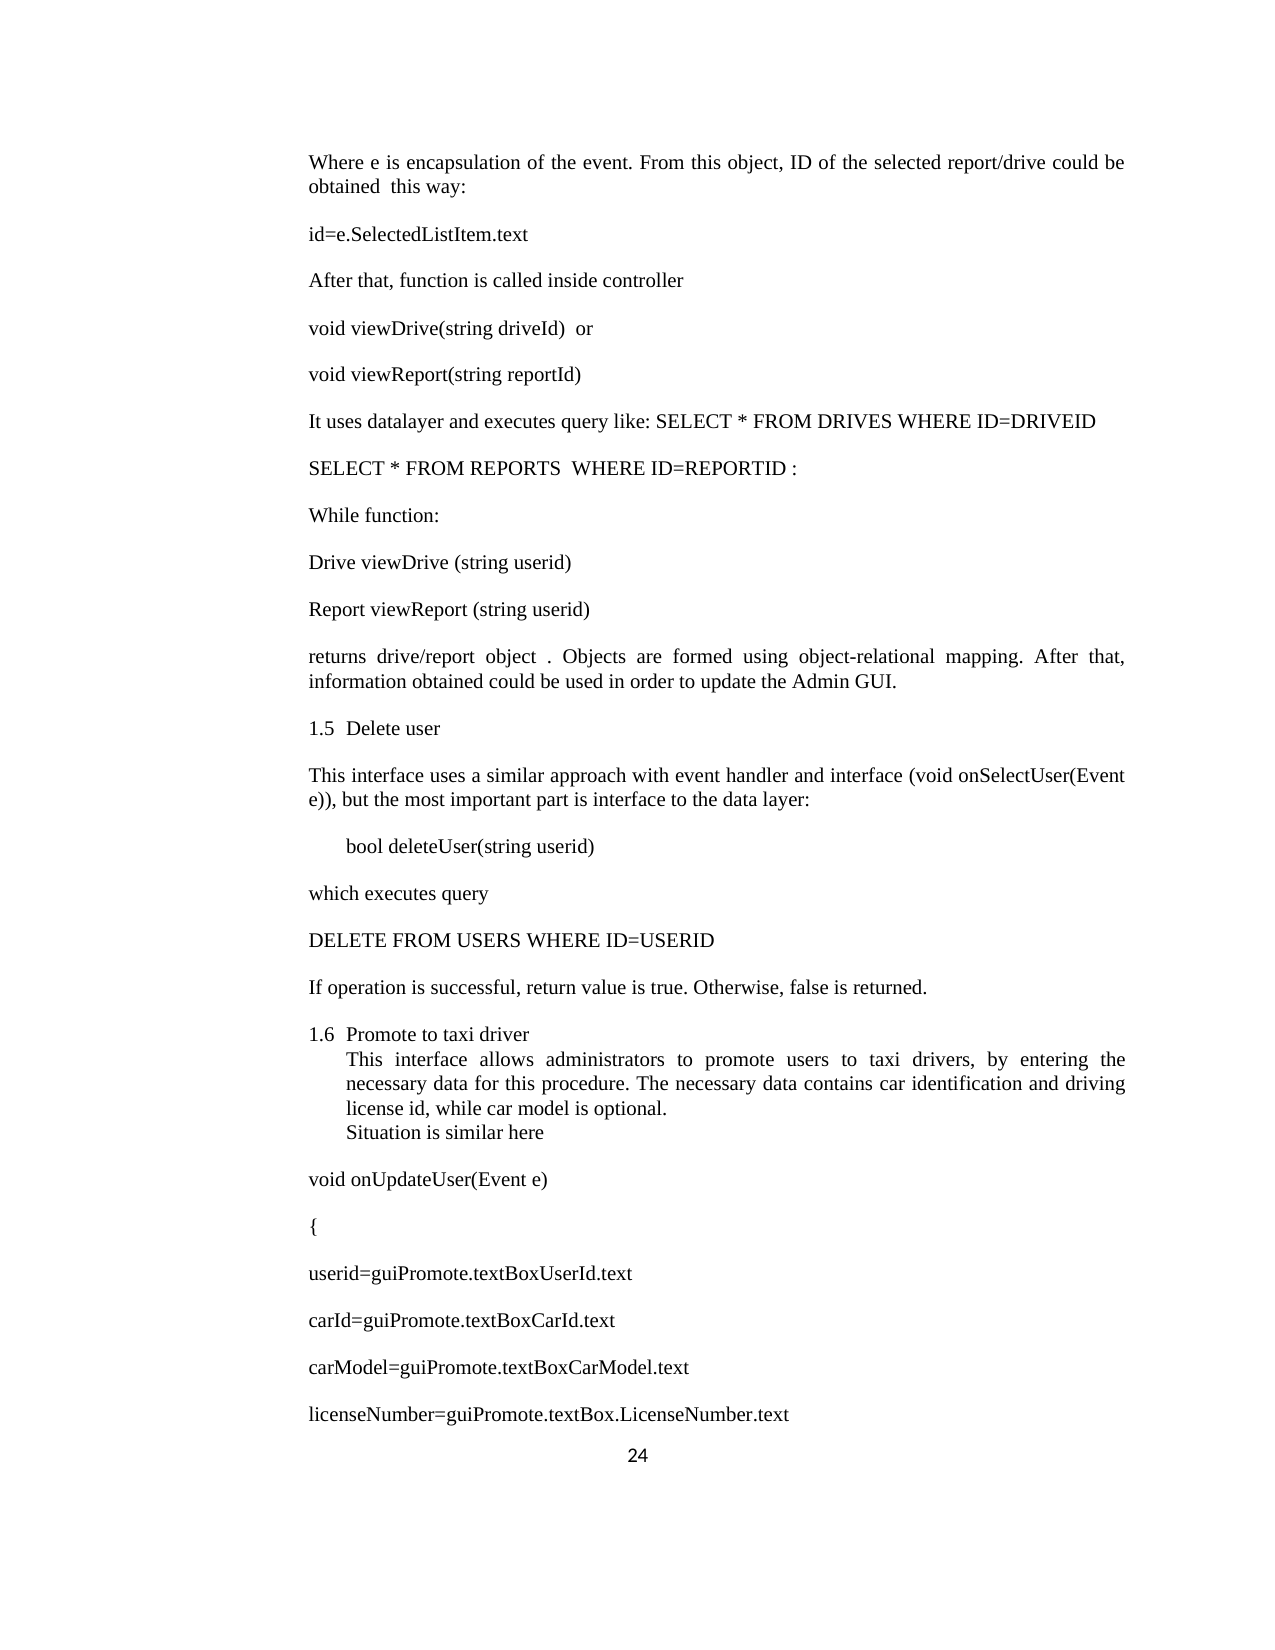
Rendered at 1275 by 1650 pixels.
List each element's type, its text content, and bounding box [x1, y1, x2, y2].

text id=e.SelectedListItem.text [308, 221, 1127, 246]
text licenseNumber=guiPromote.textBox.LicenseNumber.text [308, 1402, 1127, 1426]
text While function: [308, 503, 1127, 527]
text { [308, 1214, 1127, 1238]
list This interface allows administrators to promote users to taxi drivers, by entering the necessary data for this procedure. The necessary data contains car identification and driving license id, while car model is optional. [346, 1047, 1127, 1119]
text void viewReport(string reportId) [308, 362, 1127, 386]
text Where e is encapsulation of the event. From this object, ID of the selected report/drive could be obtained this way: [308, 150, 1127, 198]
text It uses datalayer and executes query like: SELECT * FROM DRIVES WHERE ID=DRIVEID [308, 409, 1127, 433]
list Delete user [308, 716, 1127, 740]
text which executes query [308, 881, 1127, 905]
text This interface uses a similar approach with event handler and interface (void onSelectUser(Event e)), but the most important part is interface to the data layer: [308, 763, 1127, 811]
text void viewDrive(string driveId) or [308, 315, 1127, 339]
text SELECT * FROM REPORTS WHERE ID=REPORTID : [308, 456, 1127, 480]
text returns drive/report object . Objects are formed using object-relational mapping. After that, information obtained could be used in order to update the Admin GUI. [308, 644, 1127, 693]
list Situation is similar here [346, 1120, 1127, 1144]
text void onUpdateUser(Event e) [308, 1167, 1127, 1191]
text carId=guiPromote.textBoxCarId.text [308, 1308, 1127, 1332]
text userid=guiPromote.textBoxUserId.text [308, 1261, 1127, 1285]
list bool deleteUser(string userid) [346, 834, 1127, 858]
text carModel=guiPromote.textBoxCarModel.text [308, 1355, 1127, 1379]
text Report viewReport (string userid) [308, 597, 1127, 621]
text Drive viewDrive (string userid) [308, 550, 1127, 574]
text If operation is successful, return value is true. Otherwise, false is returned. [308, 975, 1127, 999]
text DELETE FROM USERS WHERE ID=USERID [308, 928, 1127, 952]
list Promote to taxi driver [308, 1022, 1127, 1046]
text After that, function is called inside controller [308, 268, 1127, 292]
